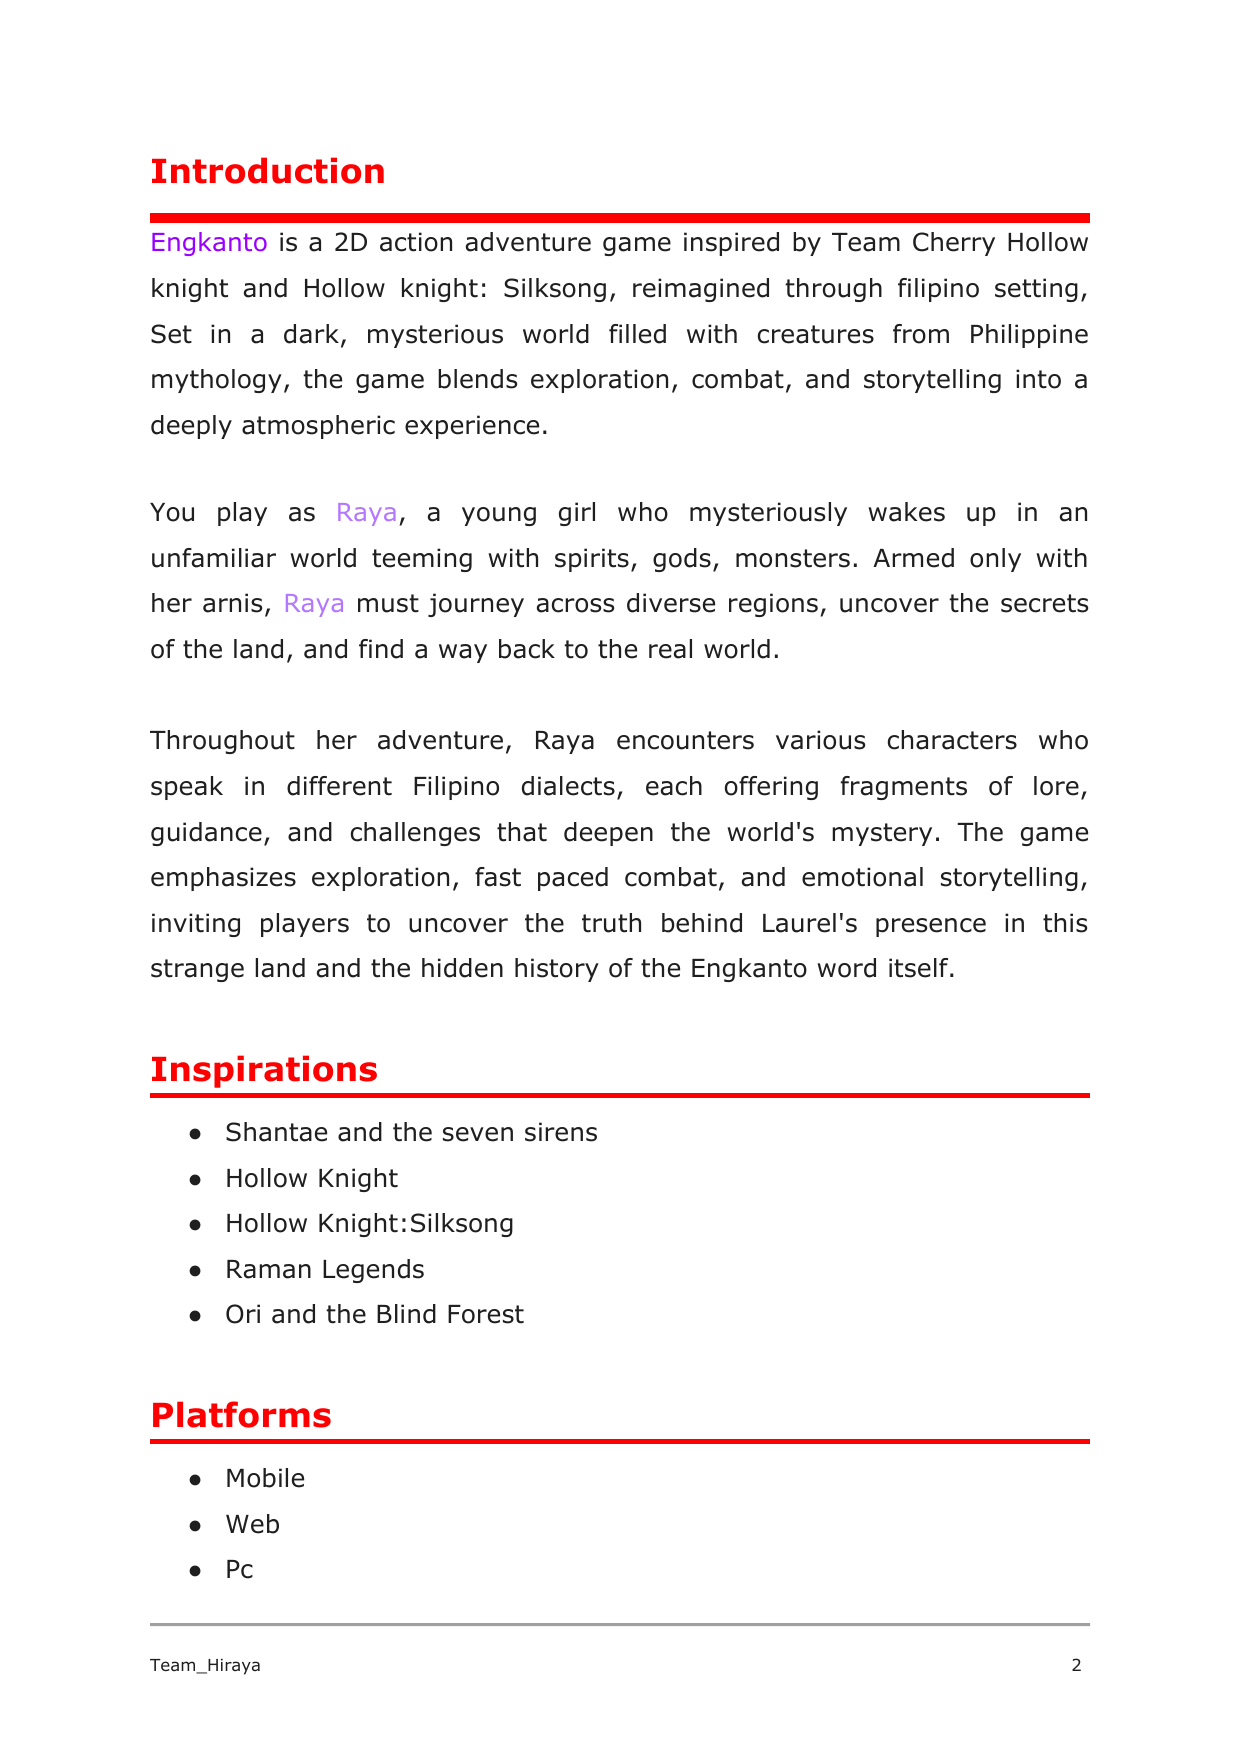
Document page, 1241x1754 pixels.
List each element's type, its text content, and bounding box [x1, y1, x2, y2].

text Engkanto is a 2D action adventure game inspired by Team Cherry Hollow knight and Hollow knight: Silksong, reimagined through filipino setting, Set in a dark, mysterious world filled with creatures from Philippine mythology, the game blends exploration, combat, and storytelling into a deeply atmospheric experience. [150, 223, 1090, 440]
subtitle Platforms [150, 1394, 1090, 1439]
list Raman Legends [187, 1253, 1090, 1283]
list Pc [187, 1553, 1090, 1584]
list Hollow Knight:Silksong [187, 1207, 1090, 1238]
text You play as Raya, a young girl who mysteriously wakes up in an unfamiliar world teeming with spirits, gods, monsters. Armed only with her arnis, Raya must journey across diverse regions, uncover the secrets of the land, and find a way back to the real world. [150, 496, 1090, 664]
text Throughout her adventure, Raya encounters various characters who speak in different Filipino dialects, each offering fragments of lore, guidance, and challenges that deepen the world's mystery. The game emphasizes exploration, fast paced combat, and emotional storytelling, inviting players to uncover the truth behind Laurel's presence in this strange land and the hidden history of the Engkanto word itself. [150, 724, 1090, 983]
subtitle Inspirations [150, 1048, 1090, 1093]
subtitle Introduction [150, 150, 1090, 195]
list Mobile [187, 1462, 1090, 1493]
list Ori and the Blind Forest [187, 1299, 1090, 1329]
list Shantae and the seven sirens [187, 1116, 1090, 1147]
list Web [187, 1508, 1090, 1538]
list Hollow Knight [187, 1162, 1090, 1192]
